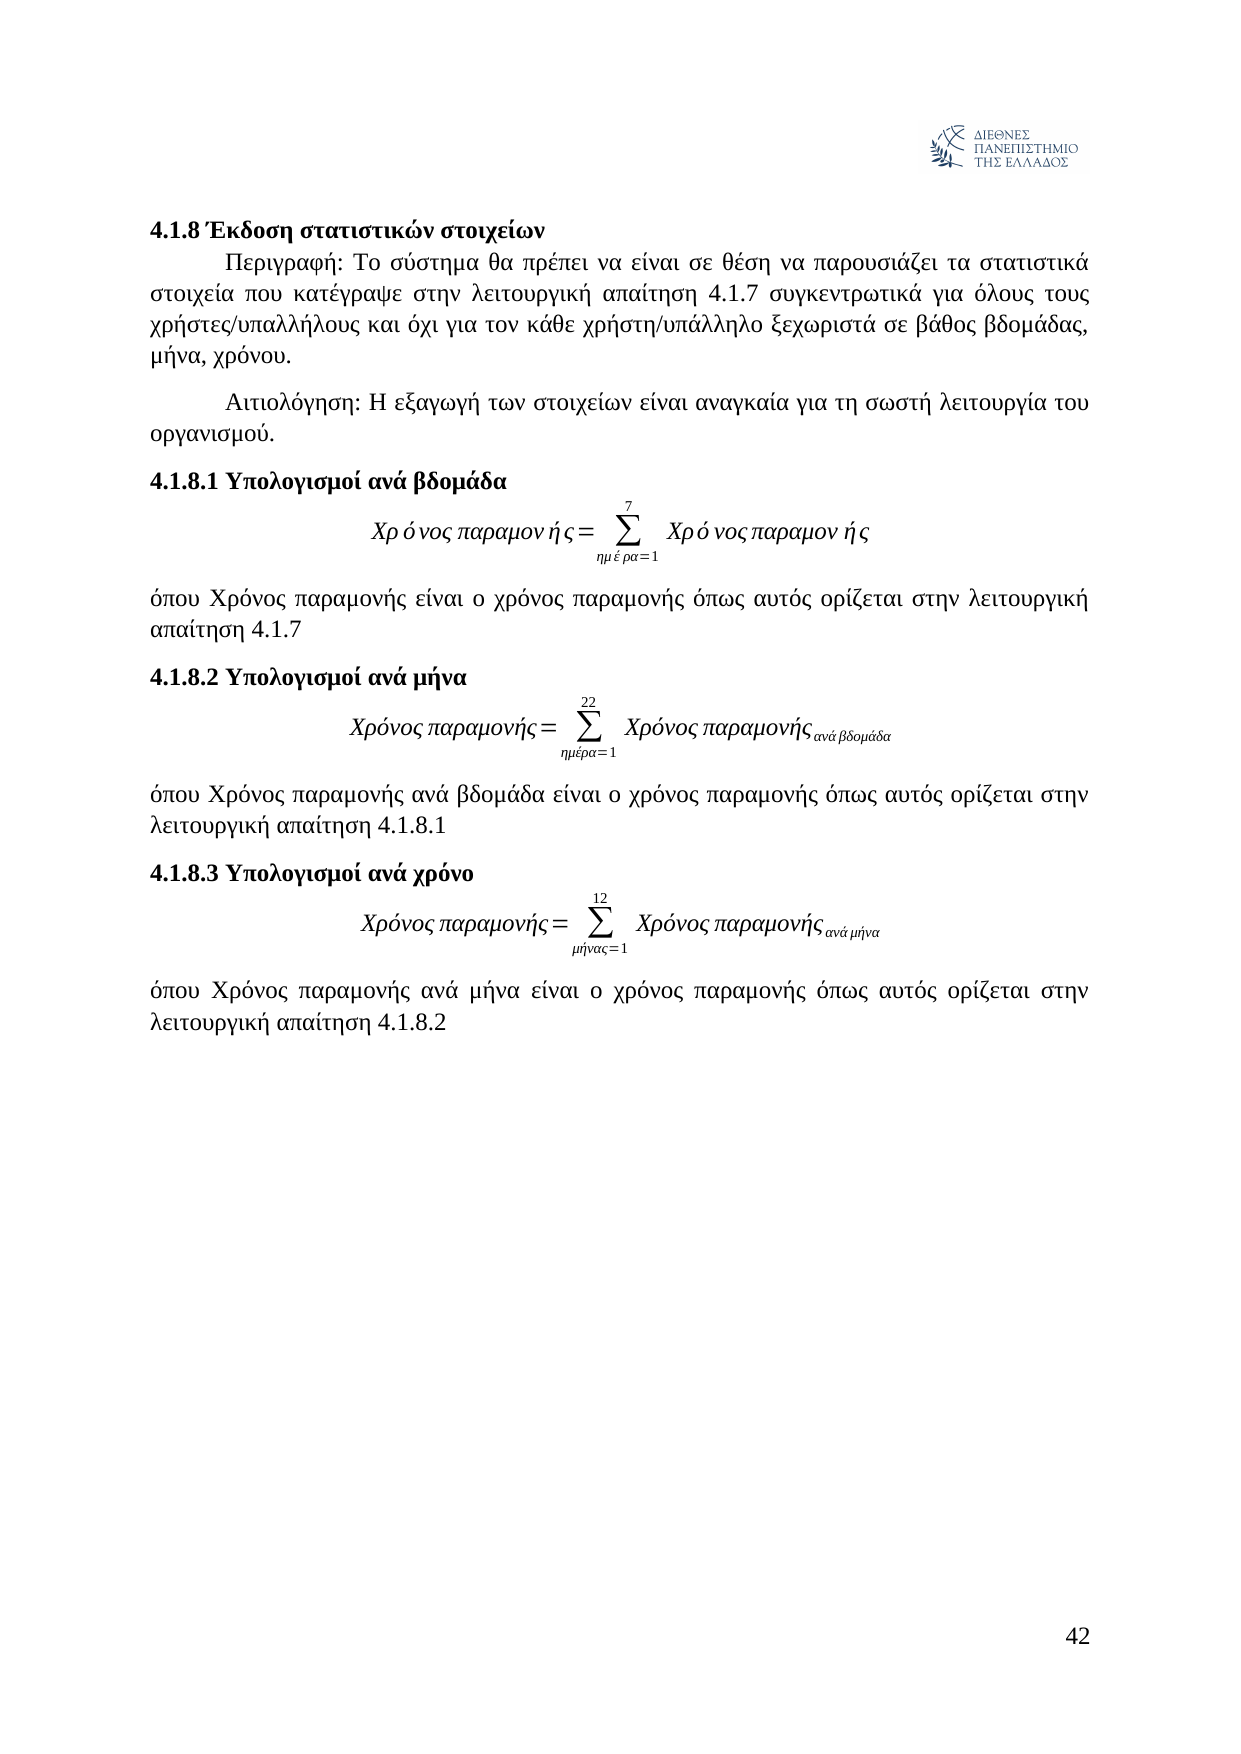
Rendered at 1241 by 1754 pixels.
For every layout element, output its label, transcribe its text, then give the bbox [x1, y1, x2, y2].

subtitle 4.1.8.1 Υπολογισμοί ανά βδομάδα [150, 466, 1090, 495]
text όπου Χρόνος παραμονής ανά μήνα είναι ο χρόνος παραμονής όπως αυτός ορίζεται στην λειτουργική απαίτηση 4.1.8.2 [150, 976, 1090, 1035]
picture [917, 120, 1091, 174]
text Αιτιολόγηση: Η εξαγωγή των στοιχείων είναι αναγκαία για τη σωστή λειτουργία του οργανισμού. [150, 387, 1090, 447]
subtitle 4.1.8.3 Υπολογισμοί ανά χρόνο [150, 858, 1090, 887]
text Περιγραφή: Το σύστημα θα πρέπει να είναι σε θέση να παρουσιάζει τα στατιστικά στοιχεία που κατέγραψε στην λειτουργική απαίτηση 4.1.7 συγκεντρωτικά για όλους τους χρήστες/υπαλλήλους και όχι για τον κάθε χρήστη/υπάλληλο ξεχωριστά σε βάθος βδομάδας, μήνα, χρόνου. [150, 247, 1090, 368]
subtitle 4.1.8 Έκδοση στατιστικών στοιχείων [150, 216, 1090, 244]
subtitle 4.1.8.2 Υπολογισμοί ανά μήνα [150, 662, 1090, 691]
text όπου Χρόνος παραμονής ανά βδομάδα είναι ο χρόνος παραμονής όπως αυτός ορίζεται στην λειτουργική απαίτηση 4.1.8.1 [150, 779, 1090, 839]
text όπου Χρόνος παραμονής είναι ο χρόνος παραμονής όπως αυτός ορίζεται στην λειτουργική απαίτηση 4.1.7 [150, 583, 1090, 643]
